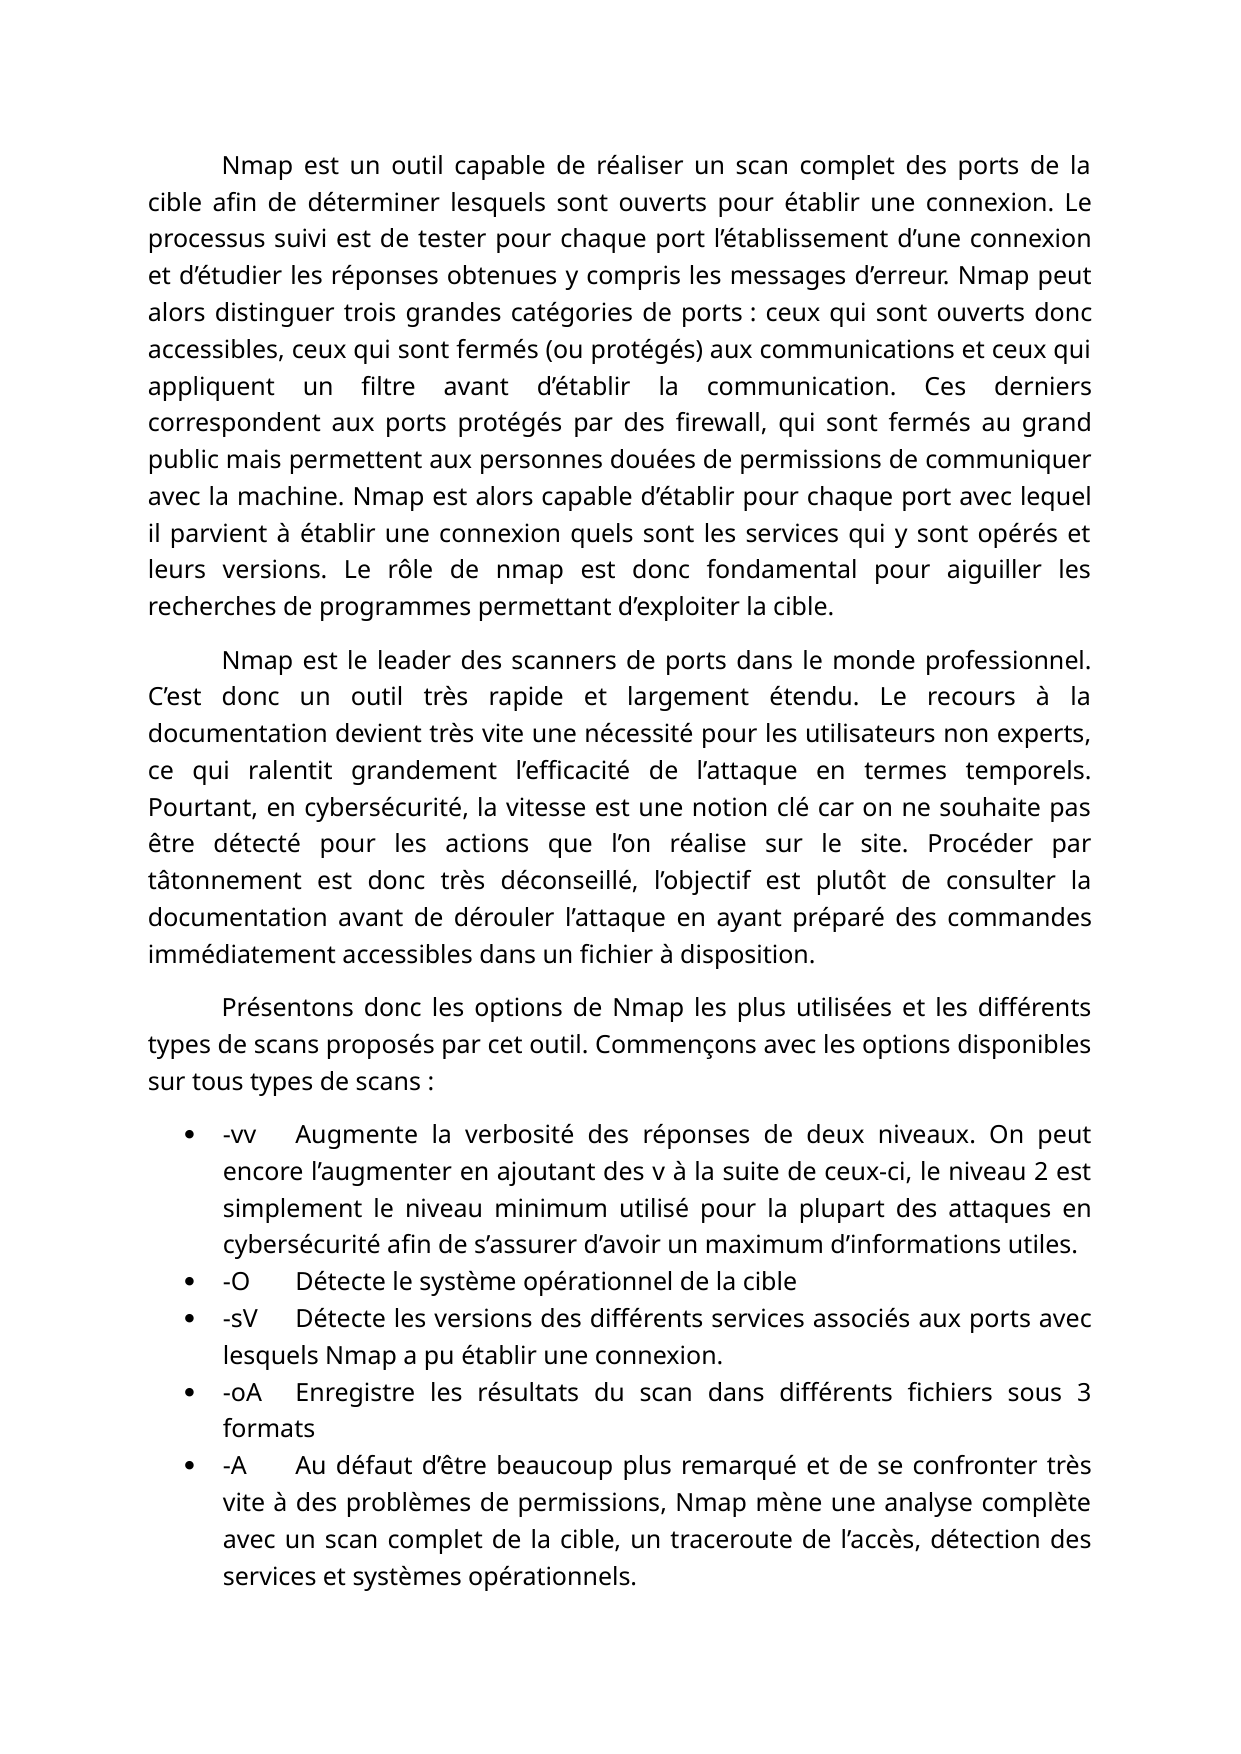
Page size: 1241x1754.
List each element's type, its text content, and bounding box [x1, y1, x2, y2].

list -vv Augmente la verbosité des réponses de deux niveaux. On peut encore l’augmenter en ajoutant des v à la suite de ceux-ci, le niveau 2 est simplement le niveau minimum utilisé pour la plupart des attaques en cybersécurité afin de s’assurer d’avoir un maximum d’informations utiles. [185, 1117, 1093, 1261]
list -oA Enregistre les résultats du scan dans différents fichiers sous 3 formats [185, 1374, 1093, 1445]
list -sV Détecte les versions des différents services associés aux ports avec lesquels Nmap a pu établir une connexion. [185, 1301, 1093, 1372]
list -A Au défaut d’être beaucoup plus remarqué et de se confronter très vite à des problèmes de permissions, Nmap mène une analyse complète avec un scan complet de la cible, un traceroute de l’accès, détection des services et systèmes opérationnels. [185, 1448, 1093, 1592]
text Nmap est un outil capable de réaliser un scan complet des ports de la cible afin de déterminer lesquels sont ouverts pour établir une connexion. Le processus suivi est de tester pour chaque port l’établissement d’une connexion et d’étudier les réponses obtenues y compris les messages d’erreur. Nmap peut alors distinguer trois grandes catégories de ports : ceux qui sont ouverts donc accessibles, ceux qui sont fermés (ou protégés) aux communications et ceux qui appliquent un filtre avant d’établir la communication. Ces derniers correspondent aux ports protégés par des firewall, qui sont fermés au grand public mais permettent aux personnes douées de permissions de communiquer avec la machine. Nmap est alors capable d’établir pour chaque port avec lequel il parvient à établir une connexion quels sont les services qui y sont opérés et leurs versions. Le rôle de nmap est donc fondamental pour aiguiller les recherches de programmes permettant d’exploiter la cible. [148, 148, 1093, 623]
text Présentons donc les options de Nmap les plus utilisées et les différents types de scans proposés par cet outil. Commençons avec les options disponibles sur tous types de scans : [148, 990, 1093, 1097]
list -O Détecte le système opérationnel de la cible [185, 1264, 1093, 1298]
text Nmap est le leader des scanners de ports dans le monde professionnel. C’est donc un outil très rapide et largement étendu. Le recours à la documentation devient très vite une nécessité pour les utilisateurs non experts, ce qui ralentit grandement l’efficacité de l’attaque en termes temporels. Pourtant, en cybersécurité, la vitesse est une notion clé car on ne souhaite pas être détecté pour les actions que l’on réalise sur le site. Procéder par tâtonnement est donc très déconseillé, l’objectif est plutôt de consulter la documentation avant de dérouler l’attaque en ayant préparé des commandes immédiatement accessibles dans un fichier à disposition. [148, 642, 1093, 971]
